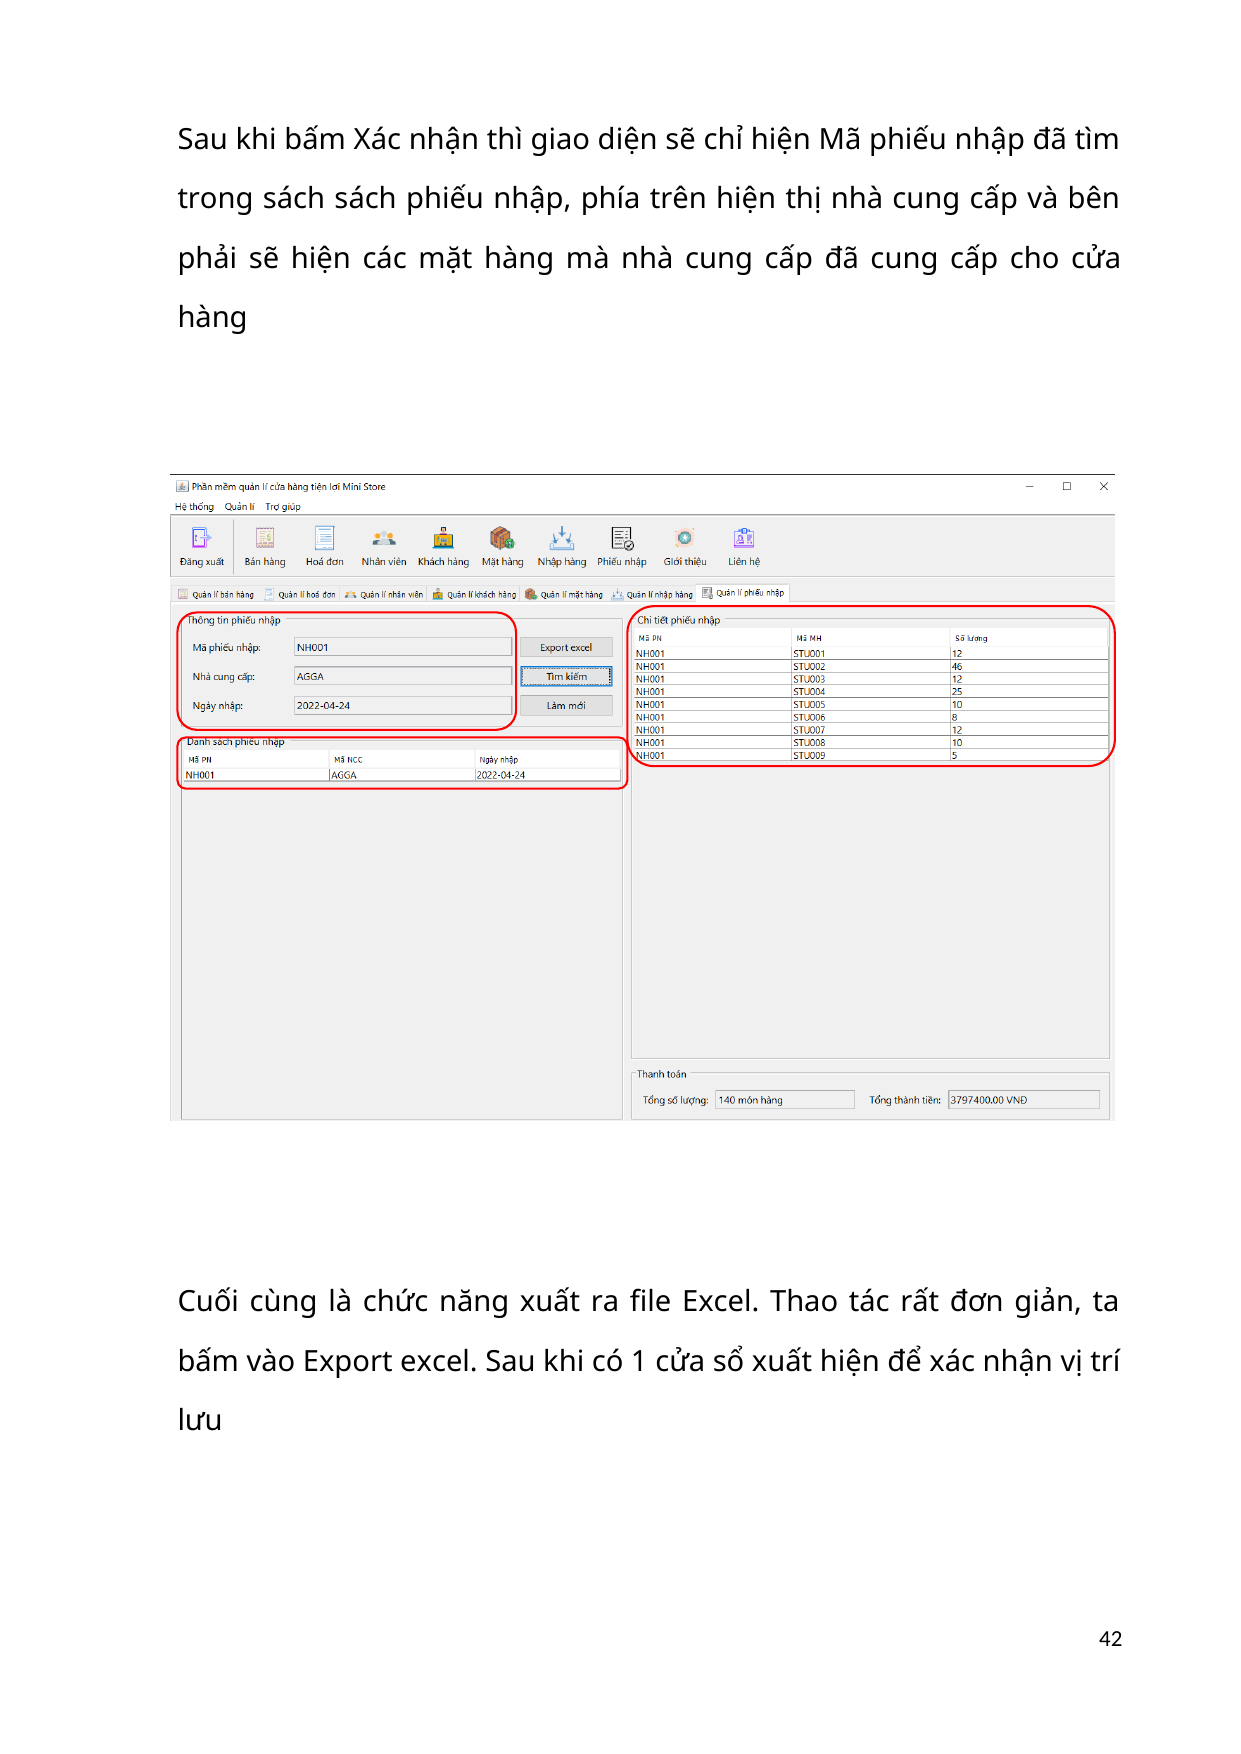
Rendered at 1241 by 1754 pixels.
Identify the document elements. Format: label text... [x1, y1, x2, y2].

picture [179, 739, 626, 787]
text Sau khi bấm Xác nhận thì giao diện sẽ chỉ hiện Mã phiếu nhập đã tìm trong sách sách phiếu nhập, phía trên hiện thị nhà cung cấp và bên phải sẽ hiện các mặt hàng mà nhà cung cấp đã cung cấp cho cửa hàng [177, 118, 1122, 336]
picture [629, 608, 1113, 765]
picture [170, 474, 1115, 1121]
text Cuối cùng là chức năng xuất ra file Excel. Thao tác rất đơn giản, ta bấm vào Export excel. Sau khi có 1 cửa sổ xuất hiện để xác nhận vị trí lưu [177, 1281, 1122, 1439]
